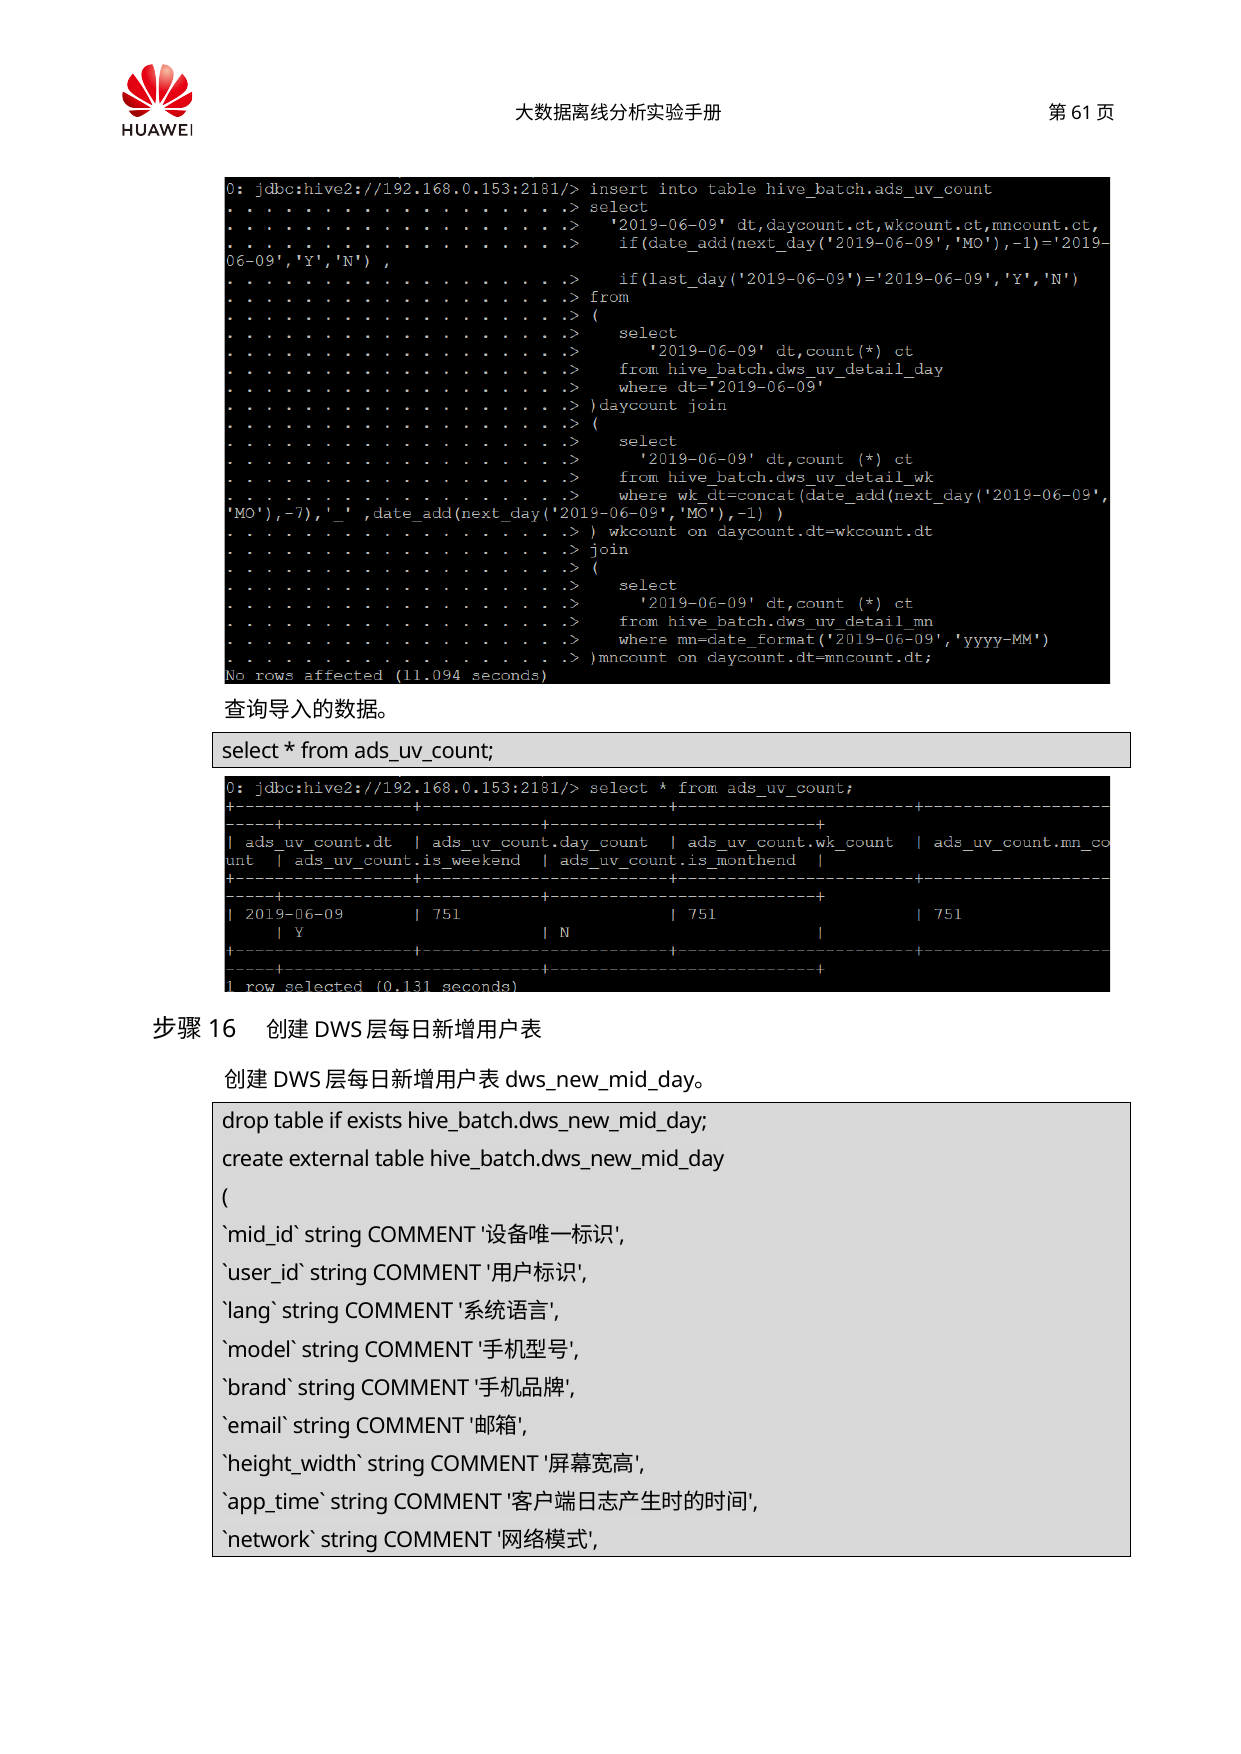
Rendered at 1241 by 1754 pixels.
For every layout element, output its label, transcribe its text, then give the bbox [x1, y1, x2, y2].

text 查询导入的数据。 [224, 692, 1122, 724]
text 创建DWS层每日新增用户表 [236, 1009, 1122, 1045]
text `mid_id` string COMMENT '设备唯一标识', [213, 1216, 1130, 1249]
text `network` string COMMENT '网络模式', [213, 1521, 1130, 1556]
text 创建DWS层每日新增用户表dws_new_mid_day。 [224, 1062, 1122, 1093]
text create external table hive_batch.dws_new_mid_day [213, 1140, 1130, 1173]
picture [224, 776, 1111, 992]
text `email` string COMMENT '邮箱', [213, 1407, 1130, 1440]
text `lang` string COMMENT '系统语言', [213, 1292, 1130, 1325]
text `user_id` string COMMENT '用户标识', [213, 1254, 1130, 1287]
picture [122, 64, 193, 136]
text `model` string COMMENT '手机型号', [213, 1331, 1130, 1363]
text select * from ads_uv_count; [213, 733, 1130, 767]
text drop table if exists hive_batch.dws_new_mid_day; [213, 1103, 1130, 1135]
text ( [213, 1178, 1130, 1211]
text `app_time` string COMMENT '客户端日志产生时的时间', [213, 1483, 1130, 1516]
picture [224, 177, 1111, 684]
text `height_width` string COMMENT '屏幕宽高', [213, 1445, 1130, 1478]
text `brand` string COMMENT '手机品牌', [213, 1369, 1130, 1402]
